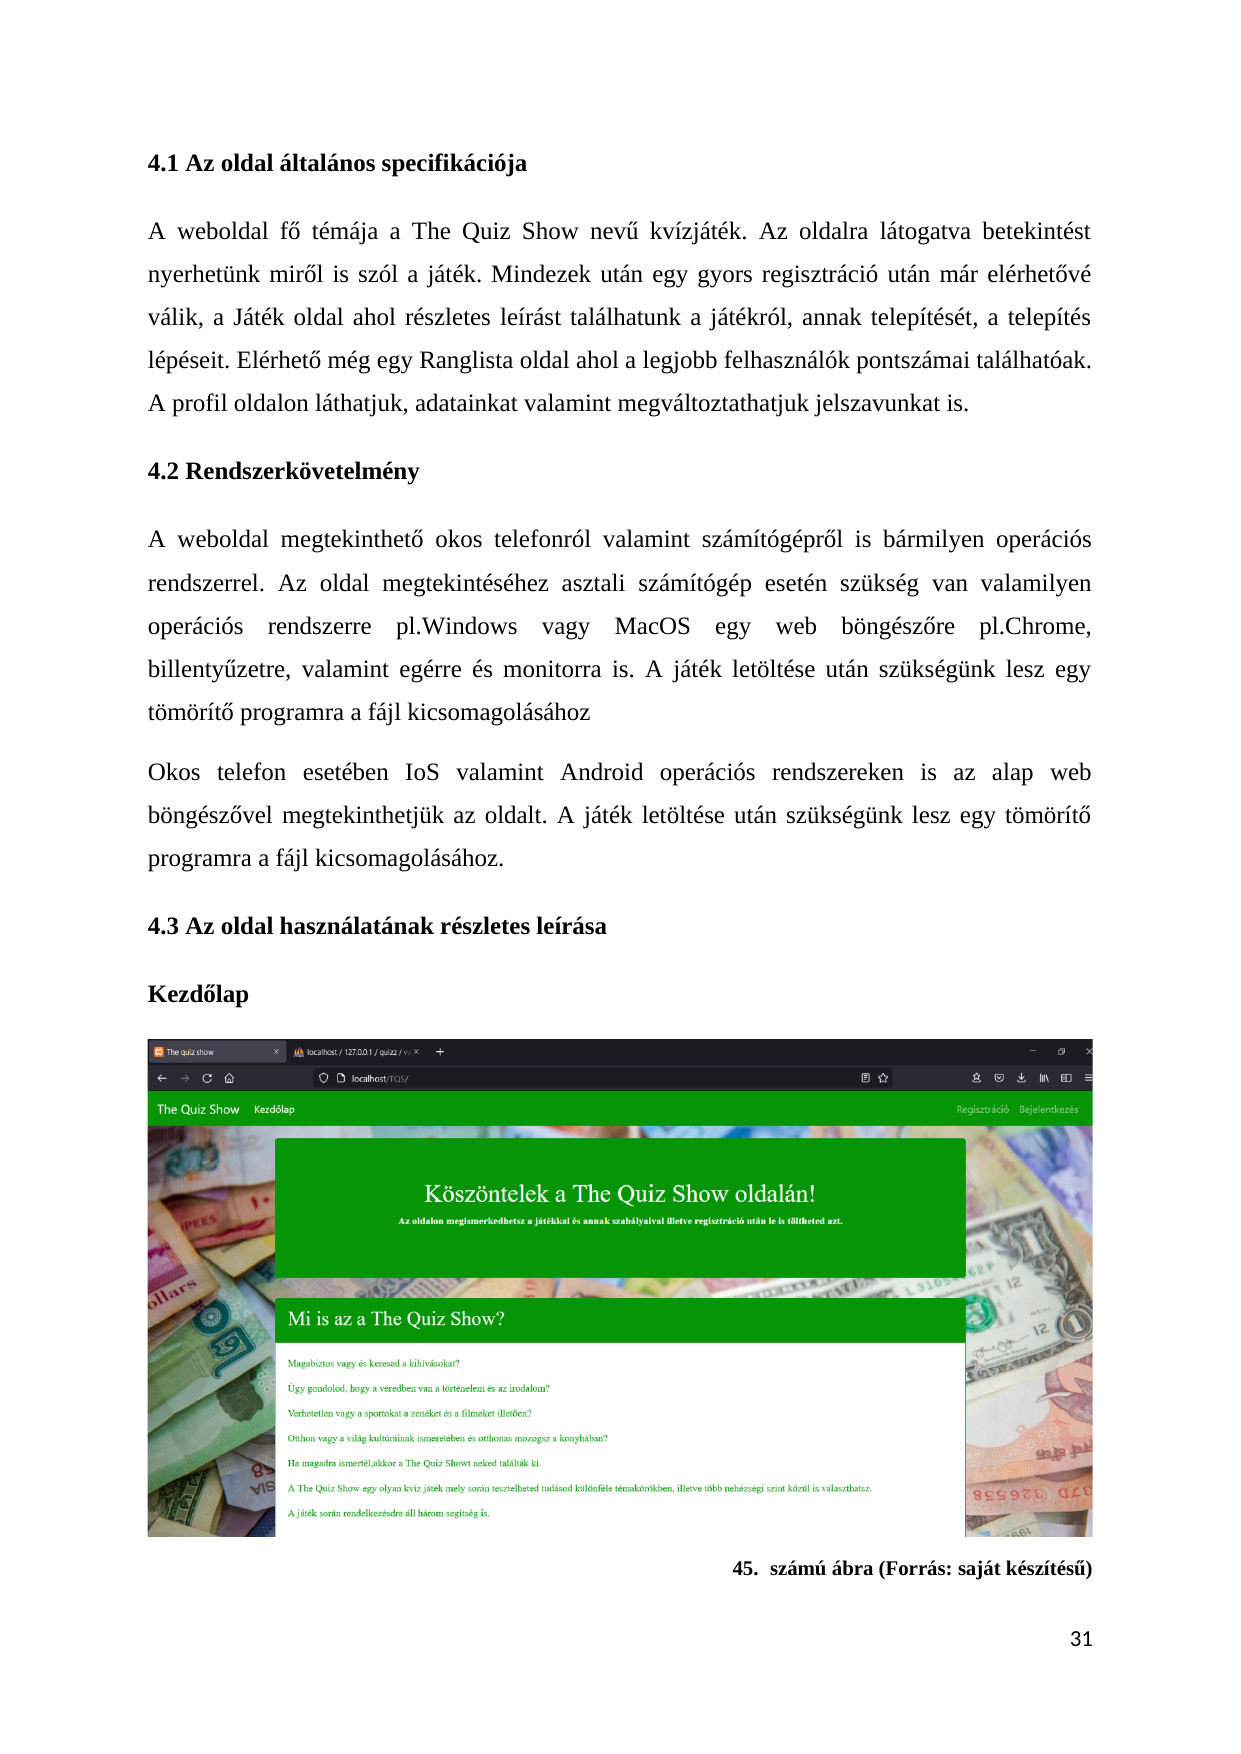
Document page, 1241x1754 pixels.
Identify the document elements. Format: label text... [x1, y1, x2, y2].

subtitle 4.3 Az oldal használatának részletes leírása [148, 911, 1093, 940]
text Kezdőlap [148, 979, 1093, 1008]
text A weboldal fő témája a The Quiz Show nevű kvízjáték. Az oldalra látogatva betekintést nyerhetünk miről is szól a játék. Mindezek után egy gyors regisztráció után már elérhetővé válik, a Játék oldal ahol részletes leírást találhatunk a játékról, annak telepítését, a telepítés lépéseit. Elérhető még egy Ranglista oldal ahol a legjobb felhasználók pontszámai találhatóak. A profil oldalon láthatjuk, adatainkat valamint megváltoztathatjuk jelszavunkat is. [148, 216, 1093, 417]
text A weboldal megtekinthető okos telefonról valamint számítógépről is bármilyen operációs rendszerrel. Az oldal megtekintéséhez asztali számítógép esetén szükség van valamilyen operációs rendszerre pl.Windows vagy MacOS egy web böngészőre pl.Chrome, billentyűzetre, valamint egérre és monitorra is. A játék letöltése után szükségünk lesz egy tömörítő programra a fájl kicsomagolásához [148, 524, 1093, 726]
list számú ábra (Forrás: saját készítésű) [185, 1555, 1093, 1579]
subtitle 4.1 Az oldal általános specifikációja [148, 148, 1093, 176]
picture [147, 1039, 1093, 1537]
subtitle 4.2 Rendszerkövetelmény [148, 456, 1093, 485]
text Okos telefon esetében IoS valamint Android operációs rendszereken is az alap web böngészővel megtekinthetjük az oldalt. A játék letöltése után szükségünk lesz egy tömörítő programra a fájl kicsomagolásához. [148, 757, 1093, 872]
